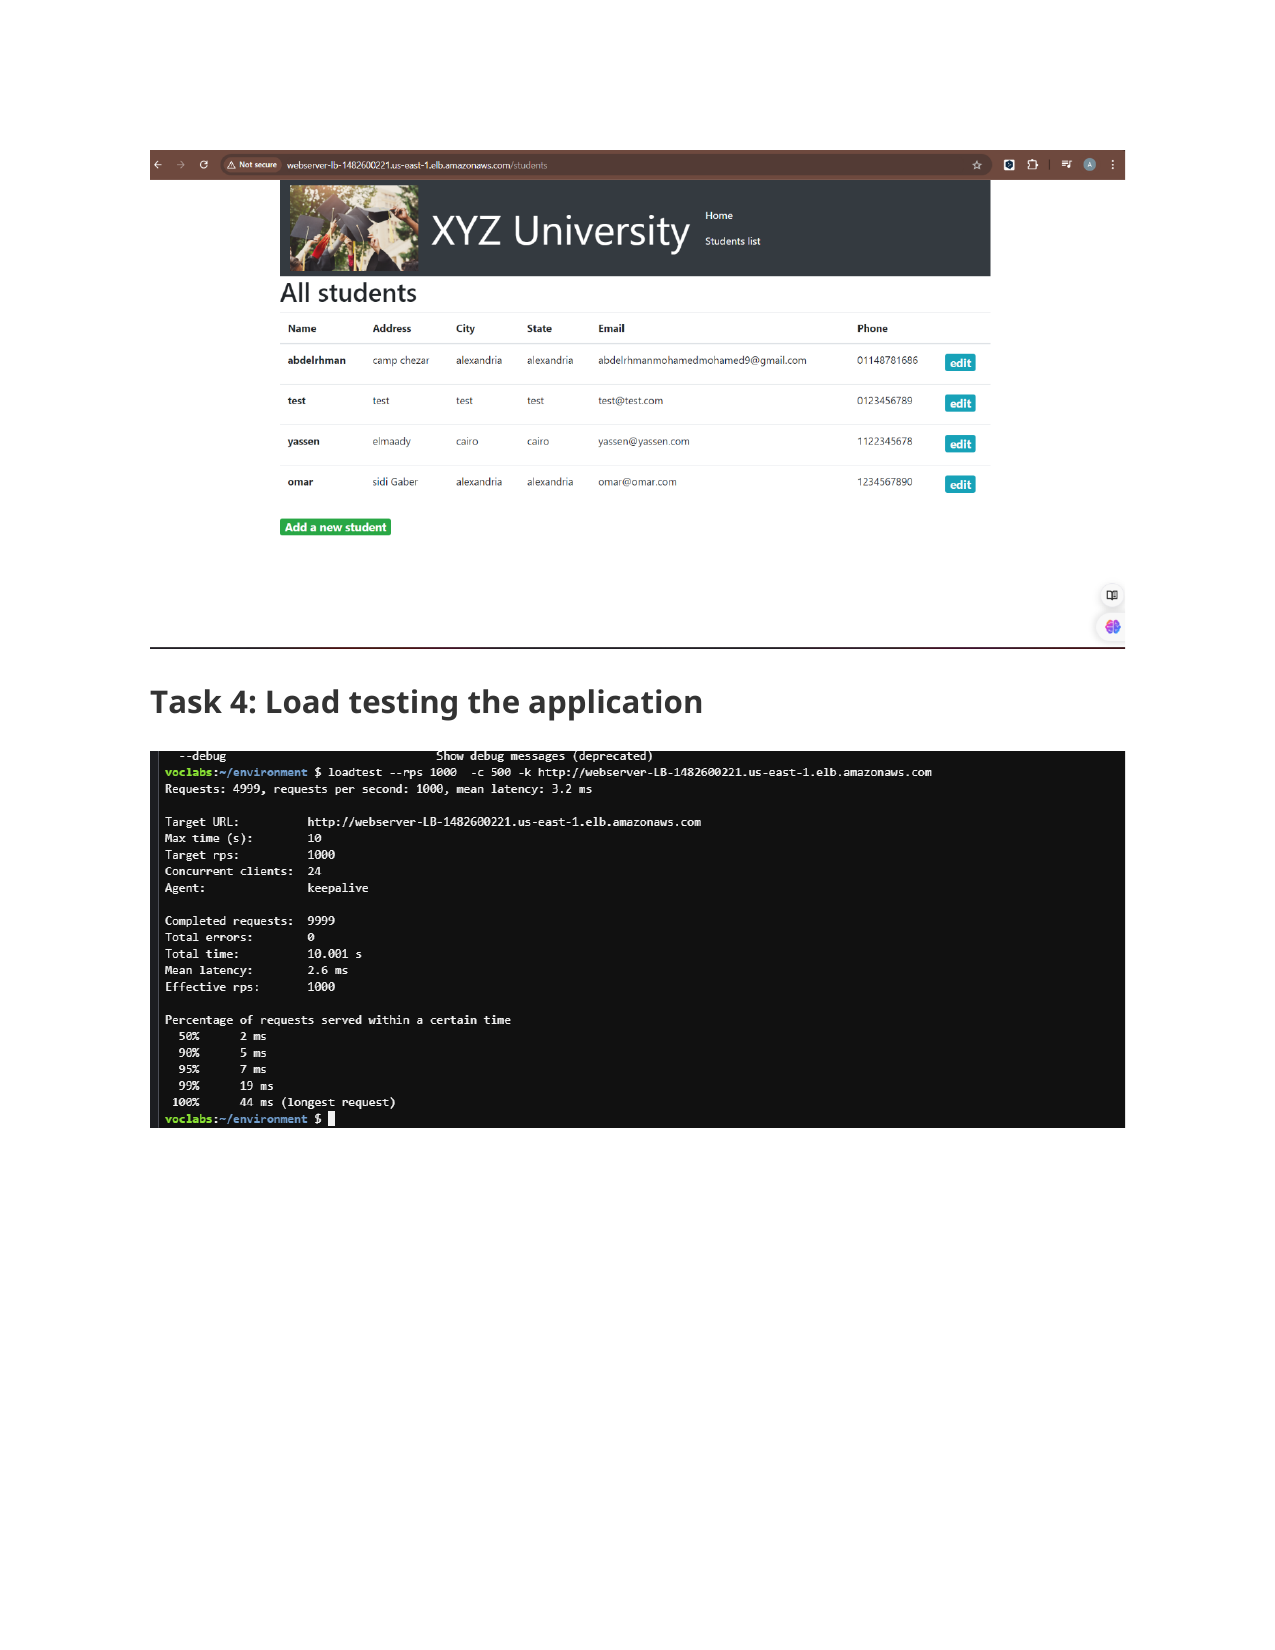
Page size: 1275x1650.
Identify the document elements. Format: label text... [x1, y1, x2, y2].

picture [150, 150, 1125, 649]
text Task 4: Load testing the application [150, 680, 1125, 723]
picture [150, 751, 1125, 1128]
